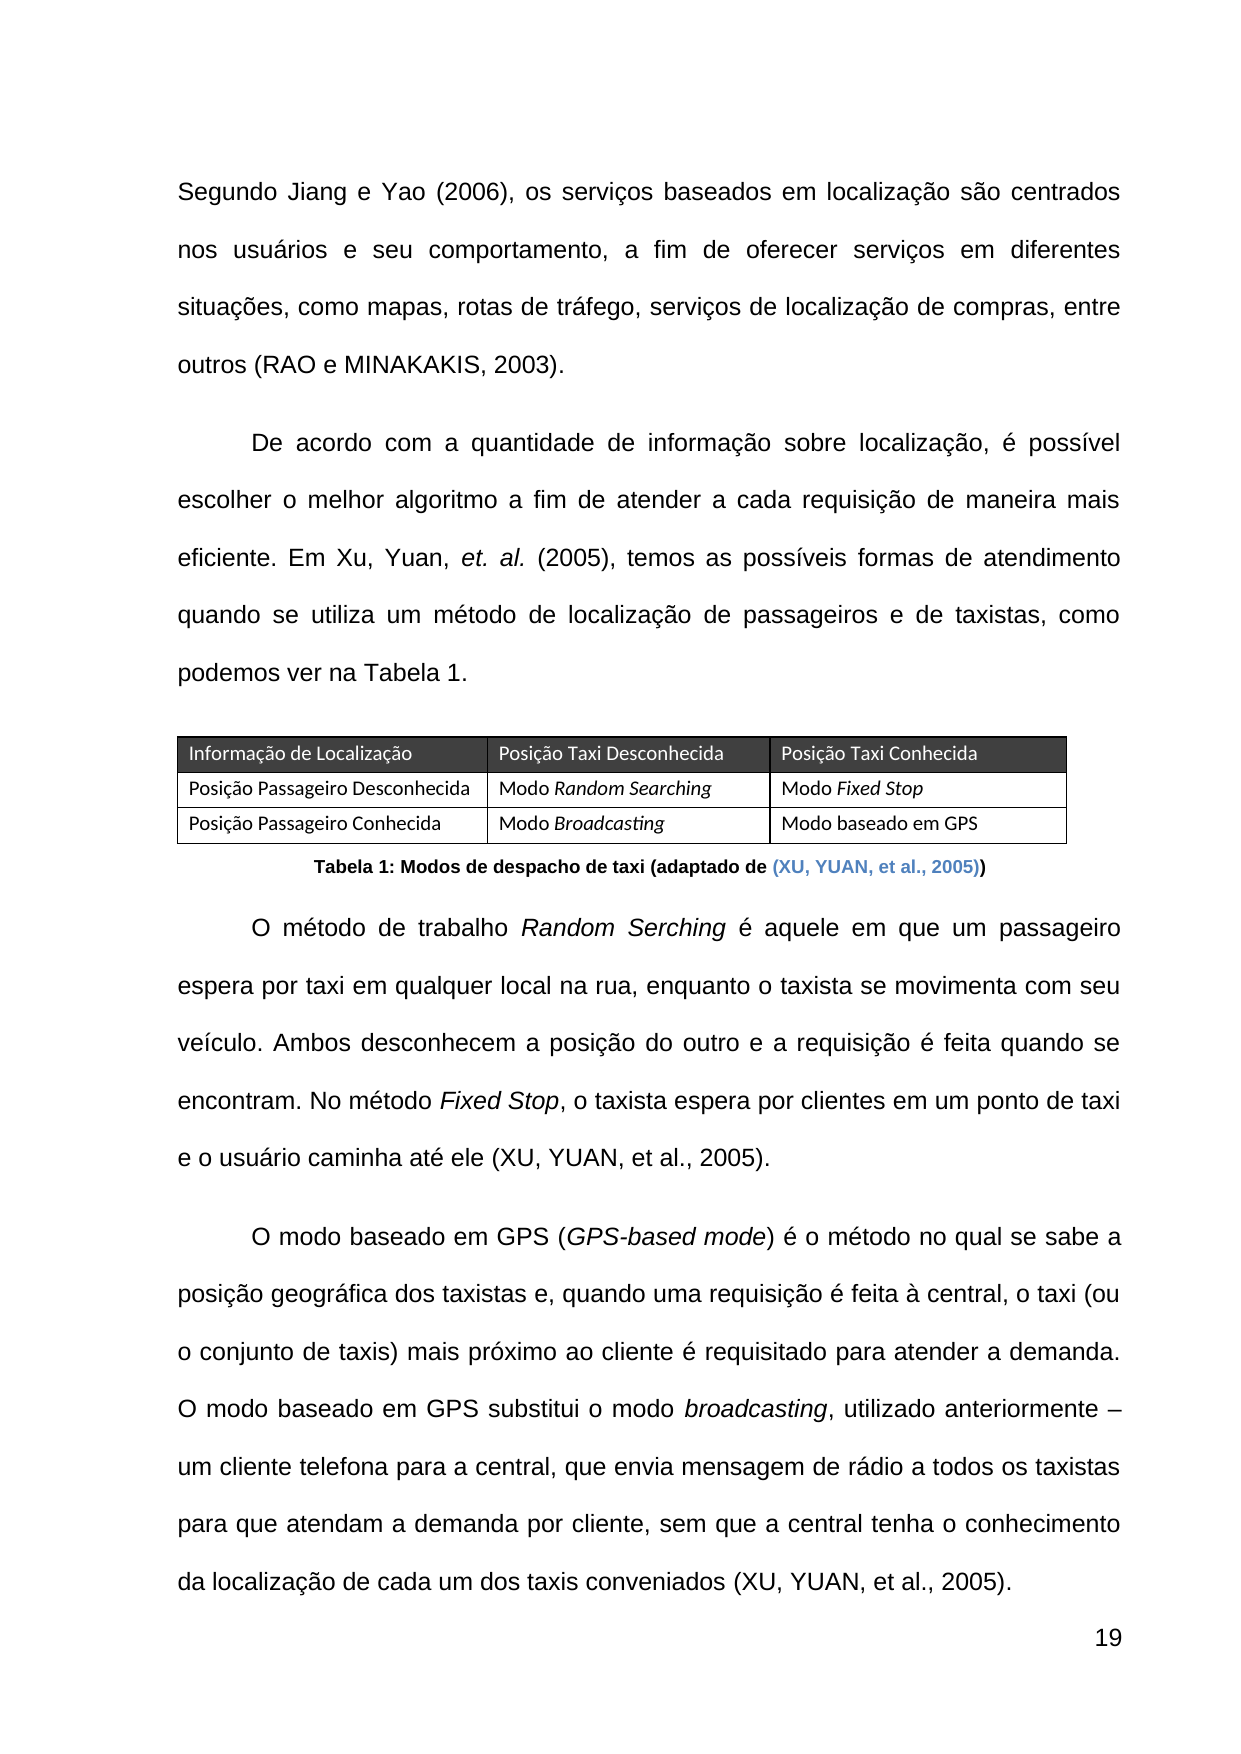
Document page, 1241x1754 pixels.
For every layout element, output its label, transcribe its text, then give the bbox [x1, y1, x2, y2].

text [177, 177, 1122, 378]
text O método de trabalho Random Serching é aquele em que um passageiro espera por taxi em qualquer local na rua, enquanto o taxista se movimenta com seu veículo. Ambos desconhecem a posição do outro e a requisição é feita quando se encontram. No método Fixed Stop, o taxista espera por clientes em um ponto de taxi e o usuário caminha até ele . [177, 913, 1122, 1172]
table_cell Posição Passageiro Desconhecida [178, 773, 487, 807]
table_cell Modo Broadcasting [488, 808, 769, 843]
table_header Informação de Localização [178, 738, 487, 772]
table_cell Modo Fixed Stop [771, 773, 1066, 807]
text O modo baseado em GPS (GPS-based mode) é o método no qual se sabe a posição geográfica dos taxistas e, quando uma requisição é feita à central, o taxi (ou o conjunto de taxis) mais próximo ao cliente é requisitado para atender a demanda. O modo baseado em GPS substitui o modo broadcasting, utilizado anteriormente – um cliente telefona para a central, que envia mensagem de rádio a todos os taxistas para que atendam a demanda por cliente, sem que a central tenha o conhecimento da localização de cada um dos taxis conveniados . [177, 1222, 1122, 1596]
table_cell Posição Passageiro Conhecida [178, 808, 487, 843]
text Tabela 1: Modos de despacho de taxi (adaptado de ) [177, 856, 1122, 878]
table_header Posição Taxi Conhecida [771, 738, 1066, 772]
table_cell Modo baseado em GPS [771, 808, 1066, 843]
table_header Posição Taxi Desconhecida [488, 738, 769, 772]
table_cell Modo Random Searching [488, 773, 769, 807]
